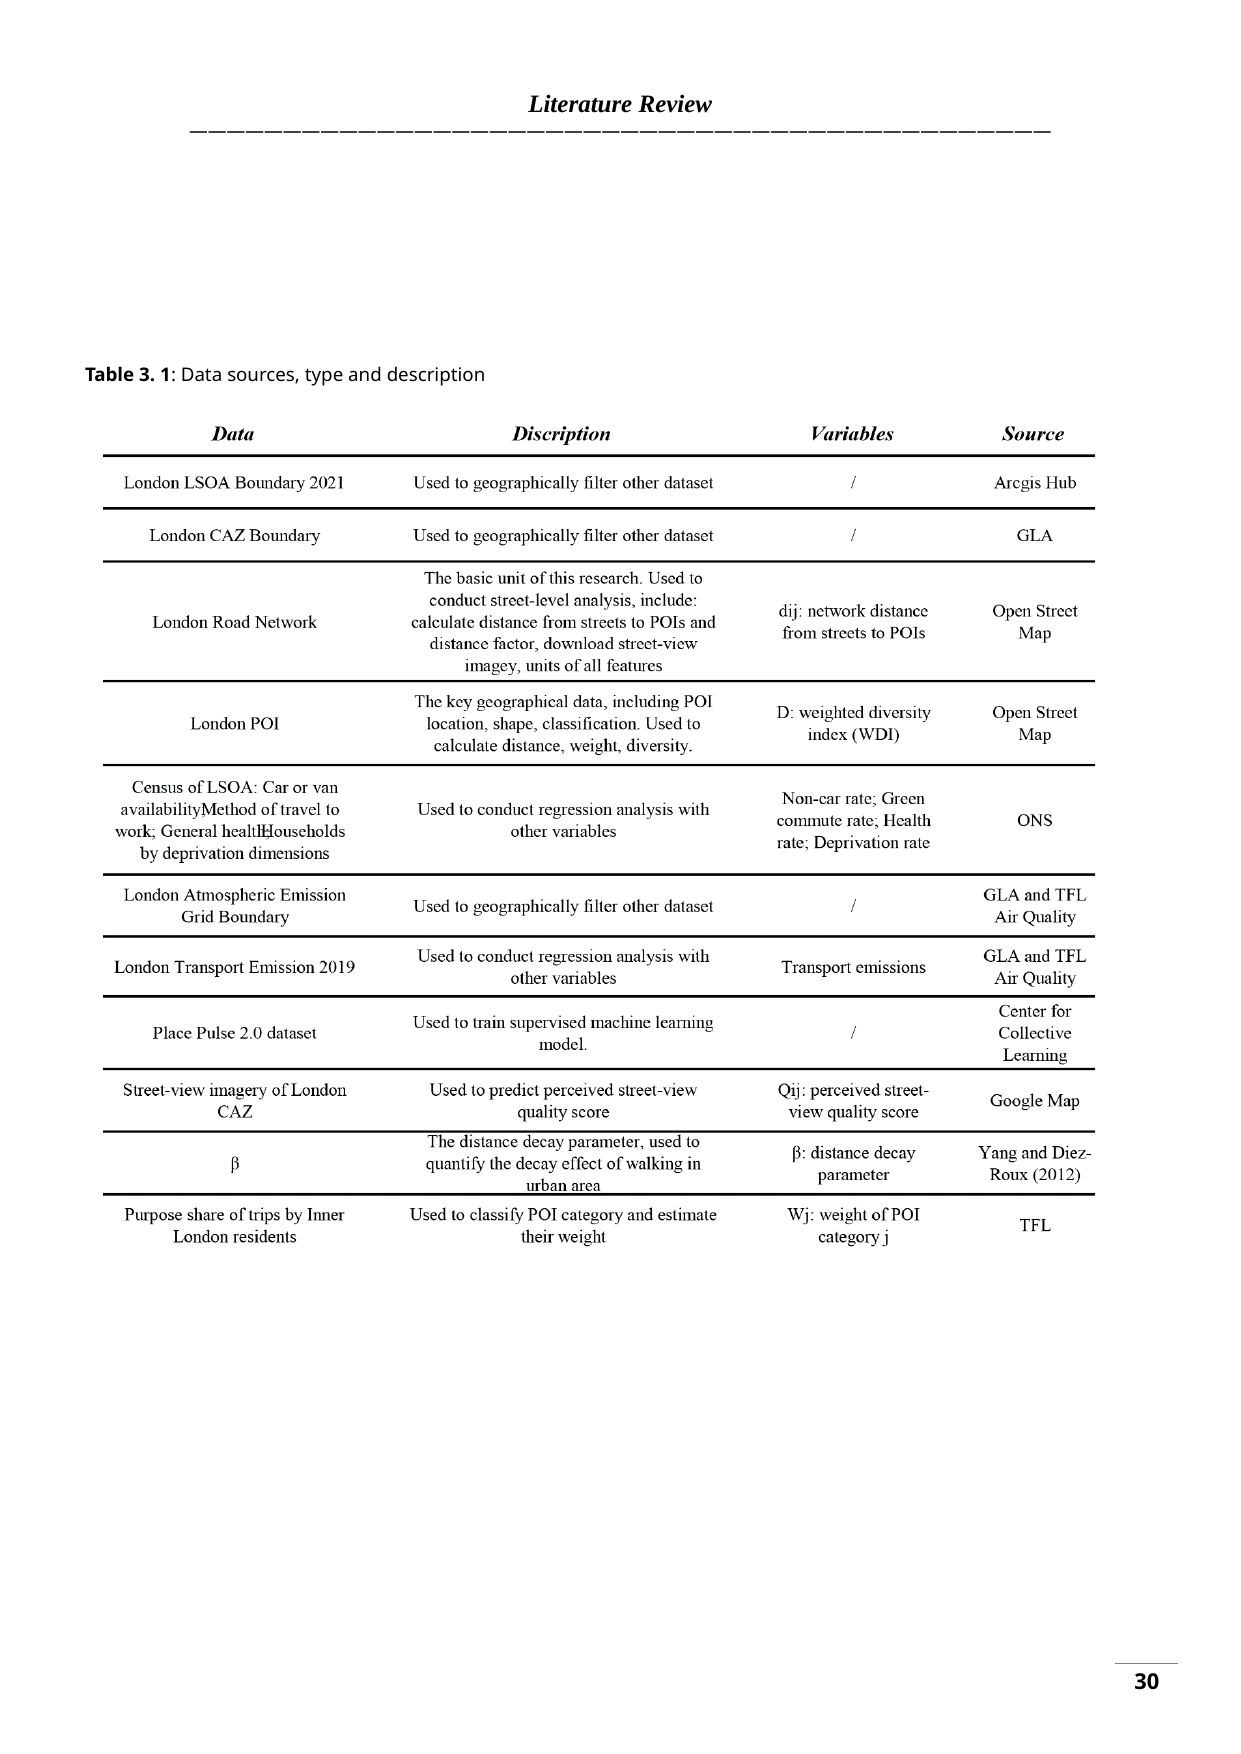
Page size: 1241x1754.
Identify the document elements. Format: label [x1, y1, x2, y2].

picture [103, 414, 1096, 1251]
